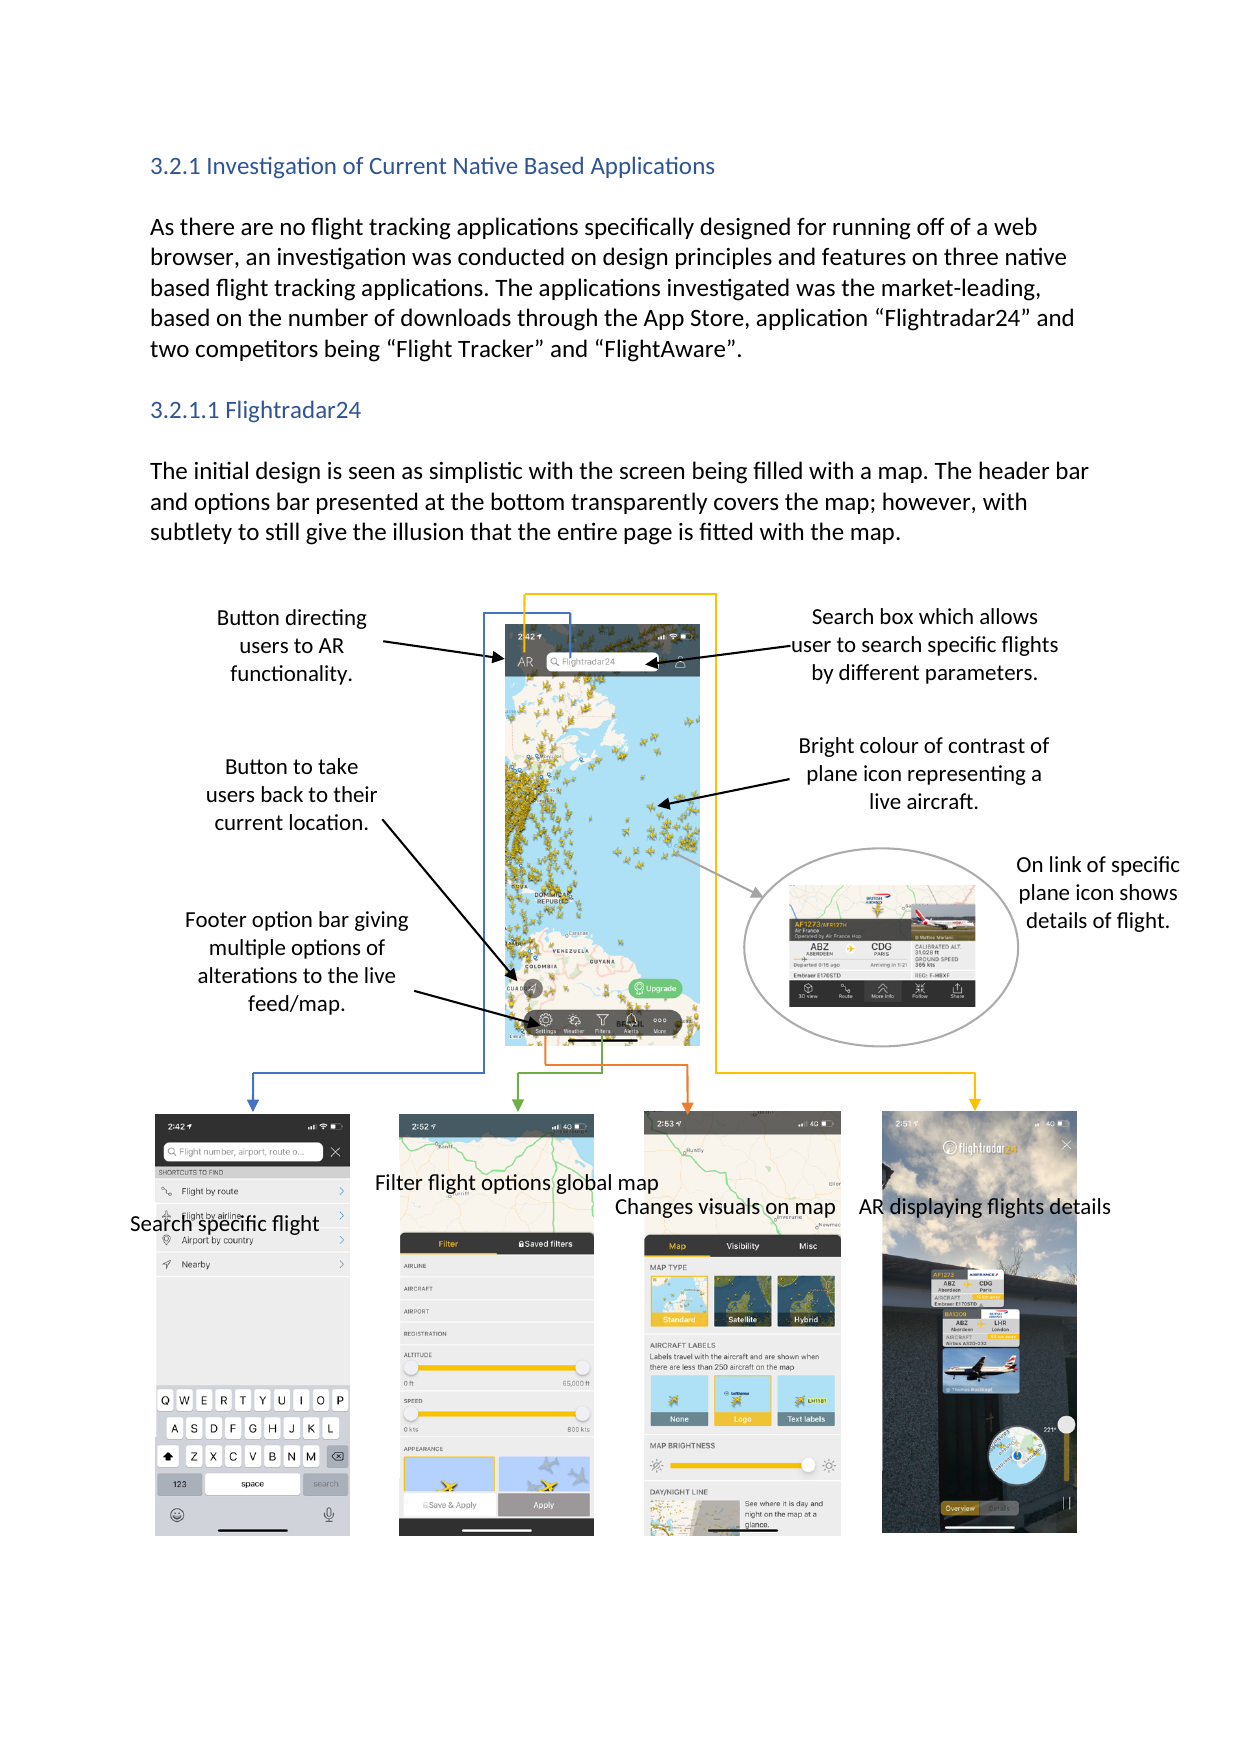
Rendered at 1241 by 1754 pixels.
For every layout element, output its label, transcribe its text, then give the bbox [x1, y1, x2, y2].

picture [789, 885, 976, 1007]
picture [644, 1111, 841, 1536]
text 3.2.1 Investigation of Current Native Based Applications [150, 150, 1090, 181]
picture [155, 1114, 350, 1536]
text The initial design is seen as simplistic with the screen being filled with a map. The header bar and options bar presented at the bottom transparently covers the map; however, with subtlety to still give the illusion that the entire page is fitted with the map. [150, 455, 1090, 547]
picture [399, 1114, 594, 1536]
text As there are no flight tracking applications specifically designed for running off of a web browser, an investigation was conducted on design principles and features on three native based flight tracking applications. The applications investigated was the market-leading, based on the number of downloads through the App Store, application “Flightradar24” and two competitors being “Flight Tracker” and “FlightAware”. [150, 211, 1090, 364]
picture [882, 1111, 1077, 1533]
text 3.2.1.1 Flightradar24 [150, 394, 1090, 425]
picture [588, 1180, 593, 1189]
picture [505, 624, 700, 1046]
